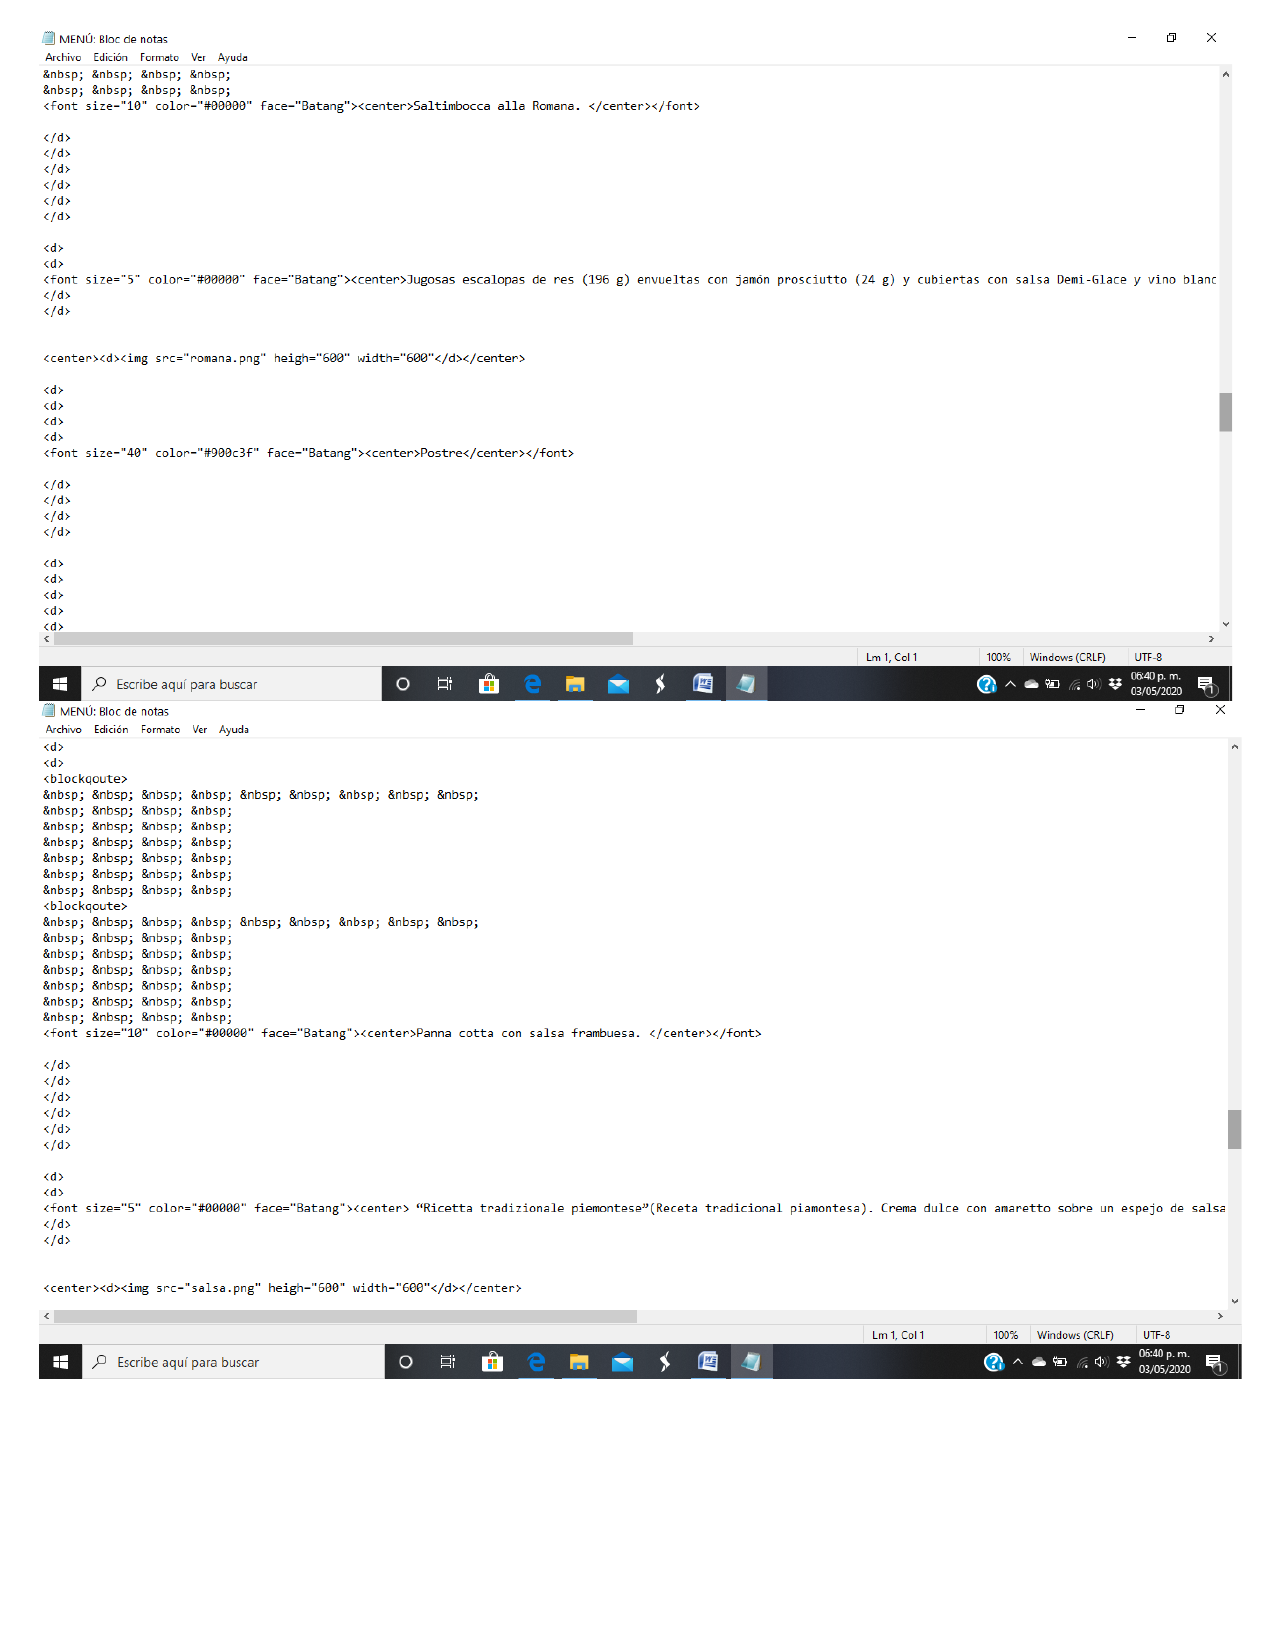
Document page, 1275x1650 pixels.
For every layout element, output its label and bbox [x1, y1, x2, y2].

picture [39, 28, 1242, 1379]
